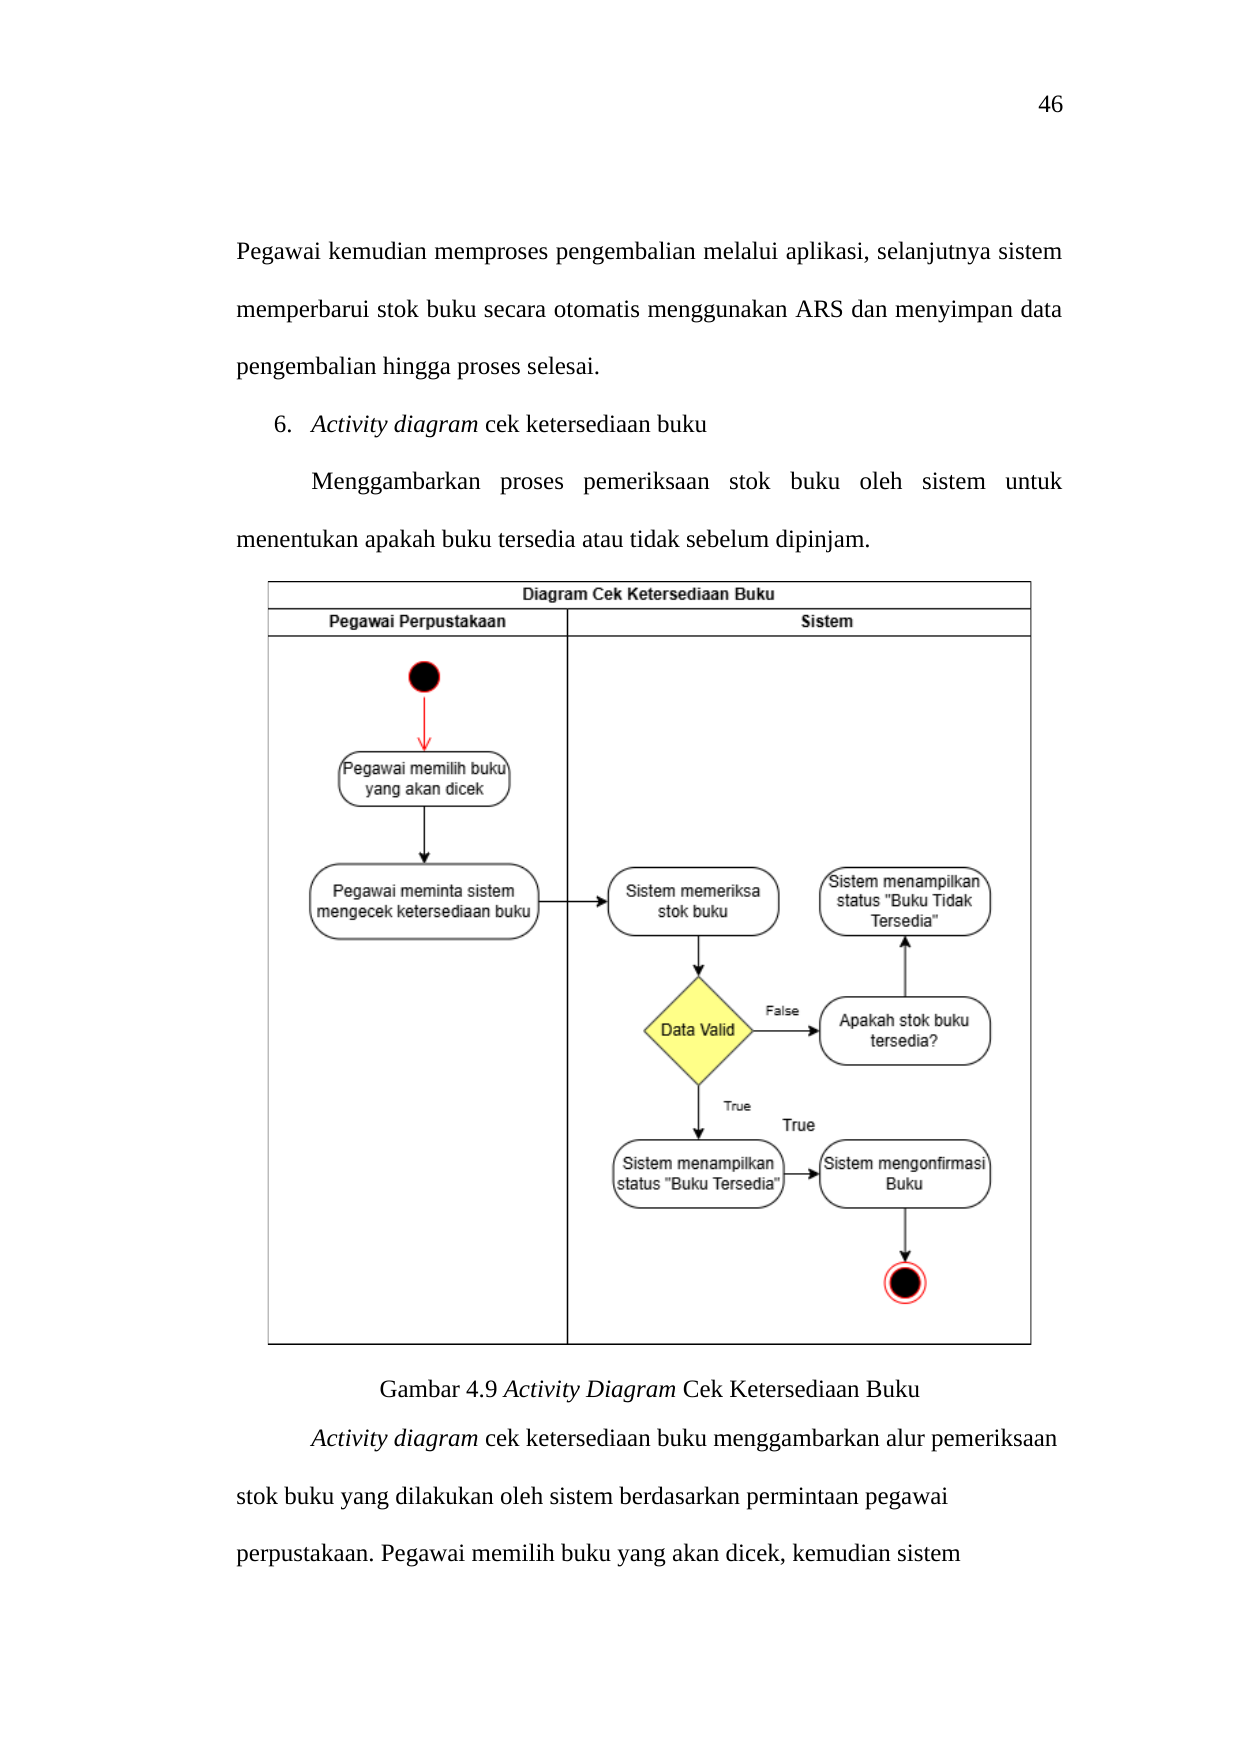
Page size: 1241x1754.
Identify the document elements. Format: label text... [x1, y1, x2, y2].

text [236, 1423, 1063, 1567]
text Gambar 4.9 Activity Diagram Cek Ketersediaan Buku [236, 1374, 1063, 1402]
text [236, 236, 1063, 380]
picture [267, 581, 1032, 1345]
text Menggambarkan proses pemeriksaan stok buku oleh sistem untuk menentukan apakah buku tersedia atau tidak sebelum dipinjam. [236, 466, 1063, 552]
list Activity diagram cek ketersediaan buku [274, 409, 1063, 437]
